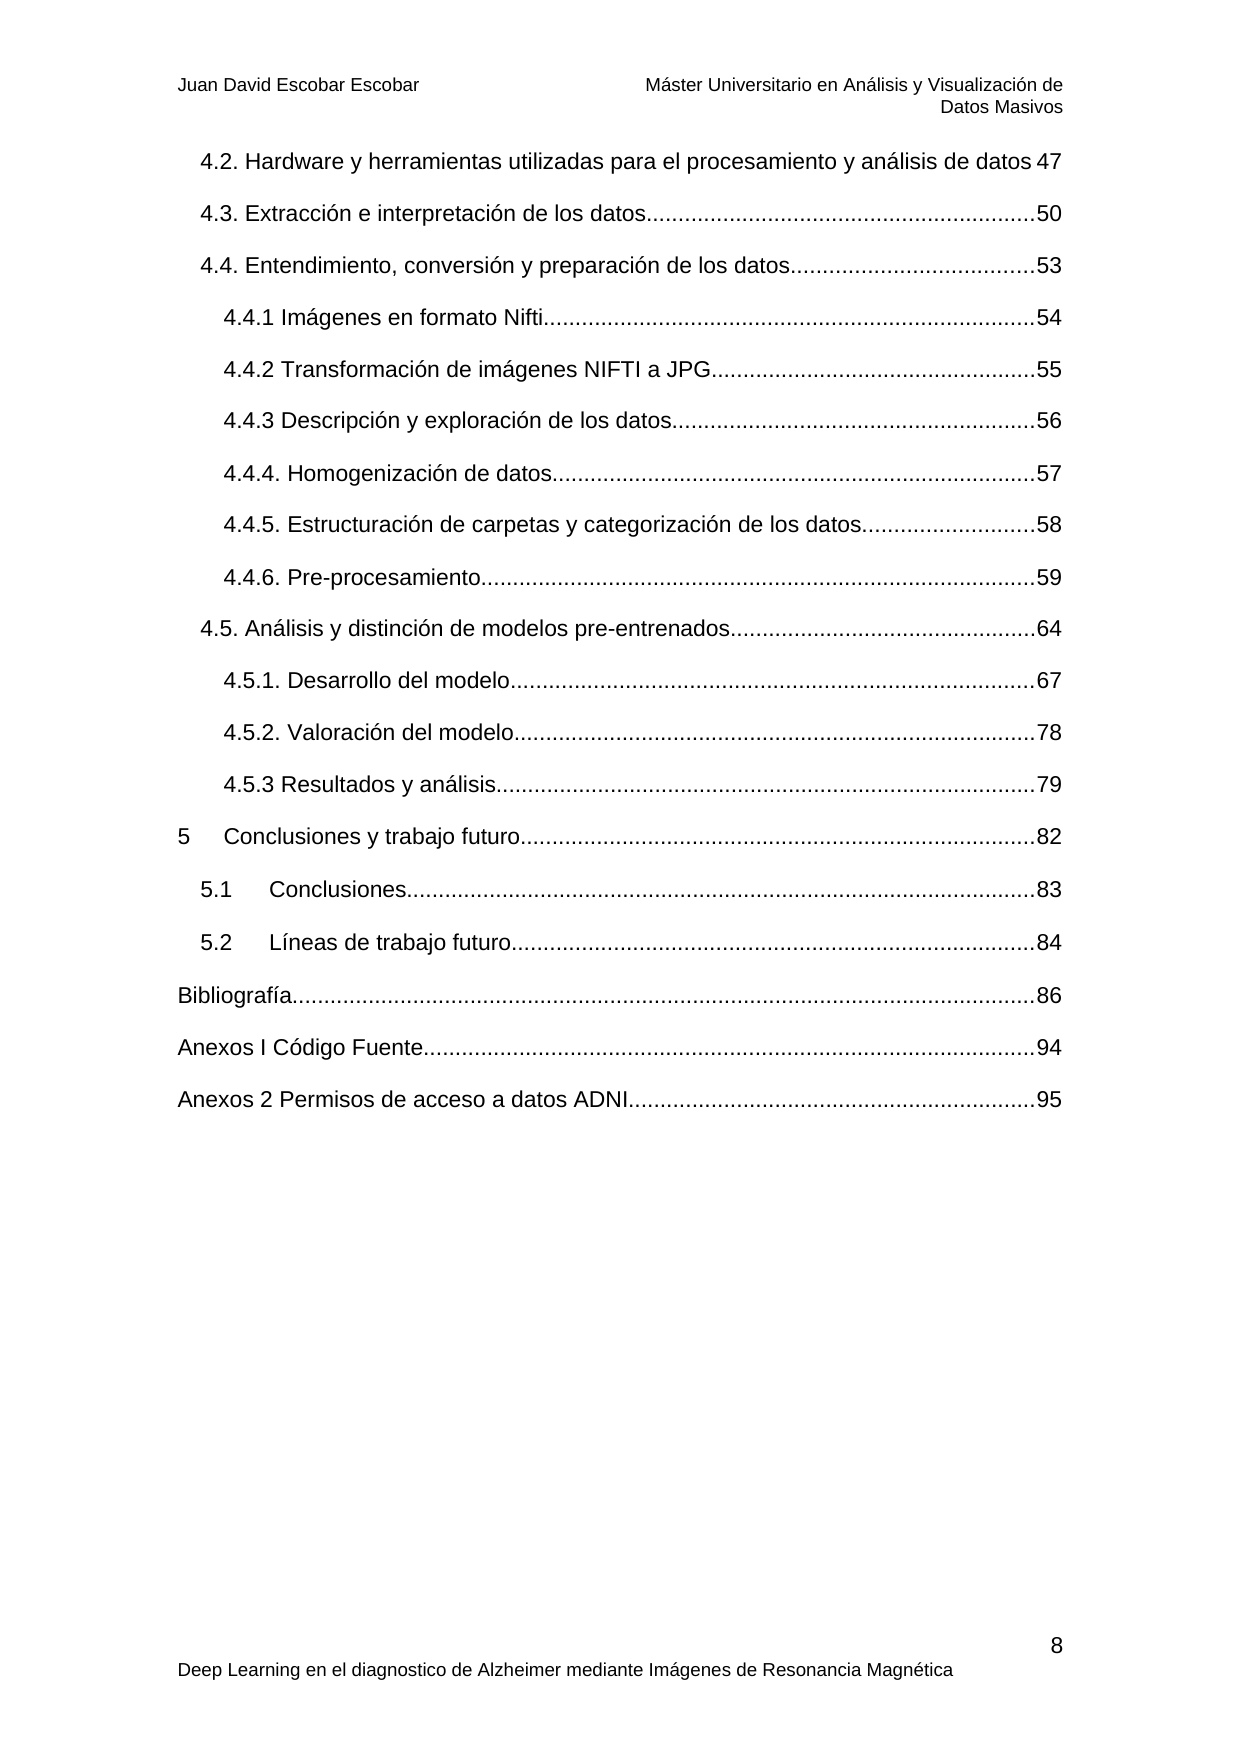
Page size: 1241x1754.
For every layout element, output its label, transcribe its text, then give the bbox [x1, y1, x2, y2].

text 4.4.6. Pre-procesamiento 59 [223, 563, 1063, 590]
text Anexos I Código Fuente 94 [177, 1034, 1063, 1060]
text 4.4.3 Descripción y exploración de los datos 56 [223, 407, 1063, 434]
text 4.2. Hardware y herramientas utilizadas para el procesamiento y análisis de datos 47 [200, 148, 1063, 174]
text Anexos 2 Permisos de acceso a datos ADNI 95 [177, 1086, 1063, 1112]
text 4.4.1 Imágenes en formato Nifti 54 [223, 303, 1063, 330]
text 4.4.4. Homogenización de datos 57 [223, 459, 1063, 486]
text 5 Conclusiones y trabajo futuro 82 [177, 823, 1063, 850]
text 4.5.1. Desarrollo del modelo 67 [223, 667, 1063, 694]
text Bibliografía 86 [177, 982, 1063, 1008]
text 5.2 Líneas de trabajo futuro 84 [200, 929, 1063, 955]
text 4.5.3 Resultados y análisis 79 [223, 771, 1063, 798]
text 4.4.5. Estructuración de carpetas y categorización de los datos 58 [223, 511, 1063, 538]
text 5.1 Conclusiones 83 [200, 876, 1063, 902]
text 4.5.2. Valoración del modelo 78 [223, 719, 1063, 746]
text 4.4. Entendimiento, conversión y preparación de los datos 53 [200, 252, 1063, 278]
text 4.5. Análisis y distinción de modelos pre-entrenados 64 [200, 615, 1063, 642]
text 4.3. Extracción e interpretación de los datos 50 [200, 199, 1063, 226]
text 4.4.2 Transformación de imágenes NIFTI a JPG 55 [223, 356, 1063, 382]
